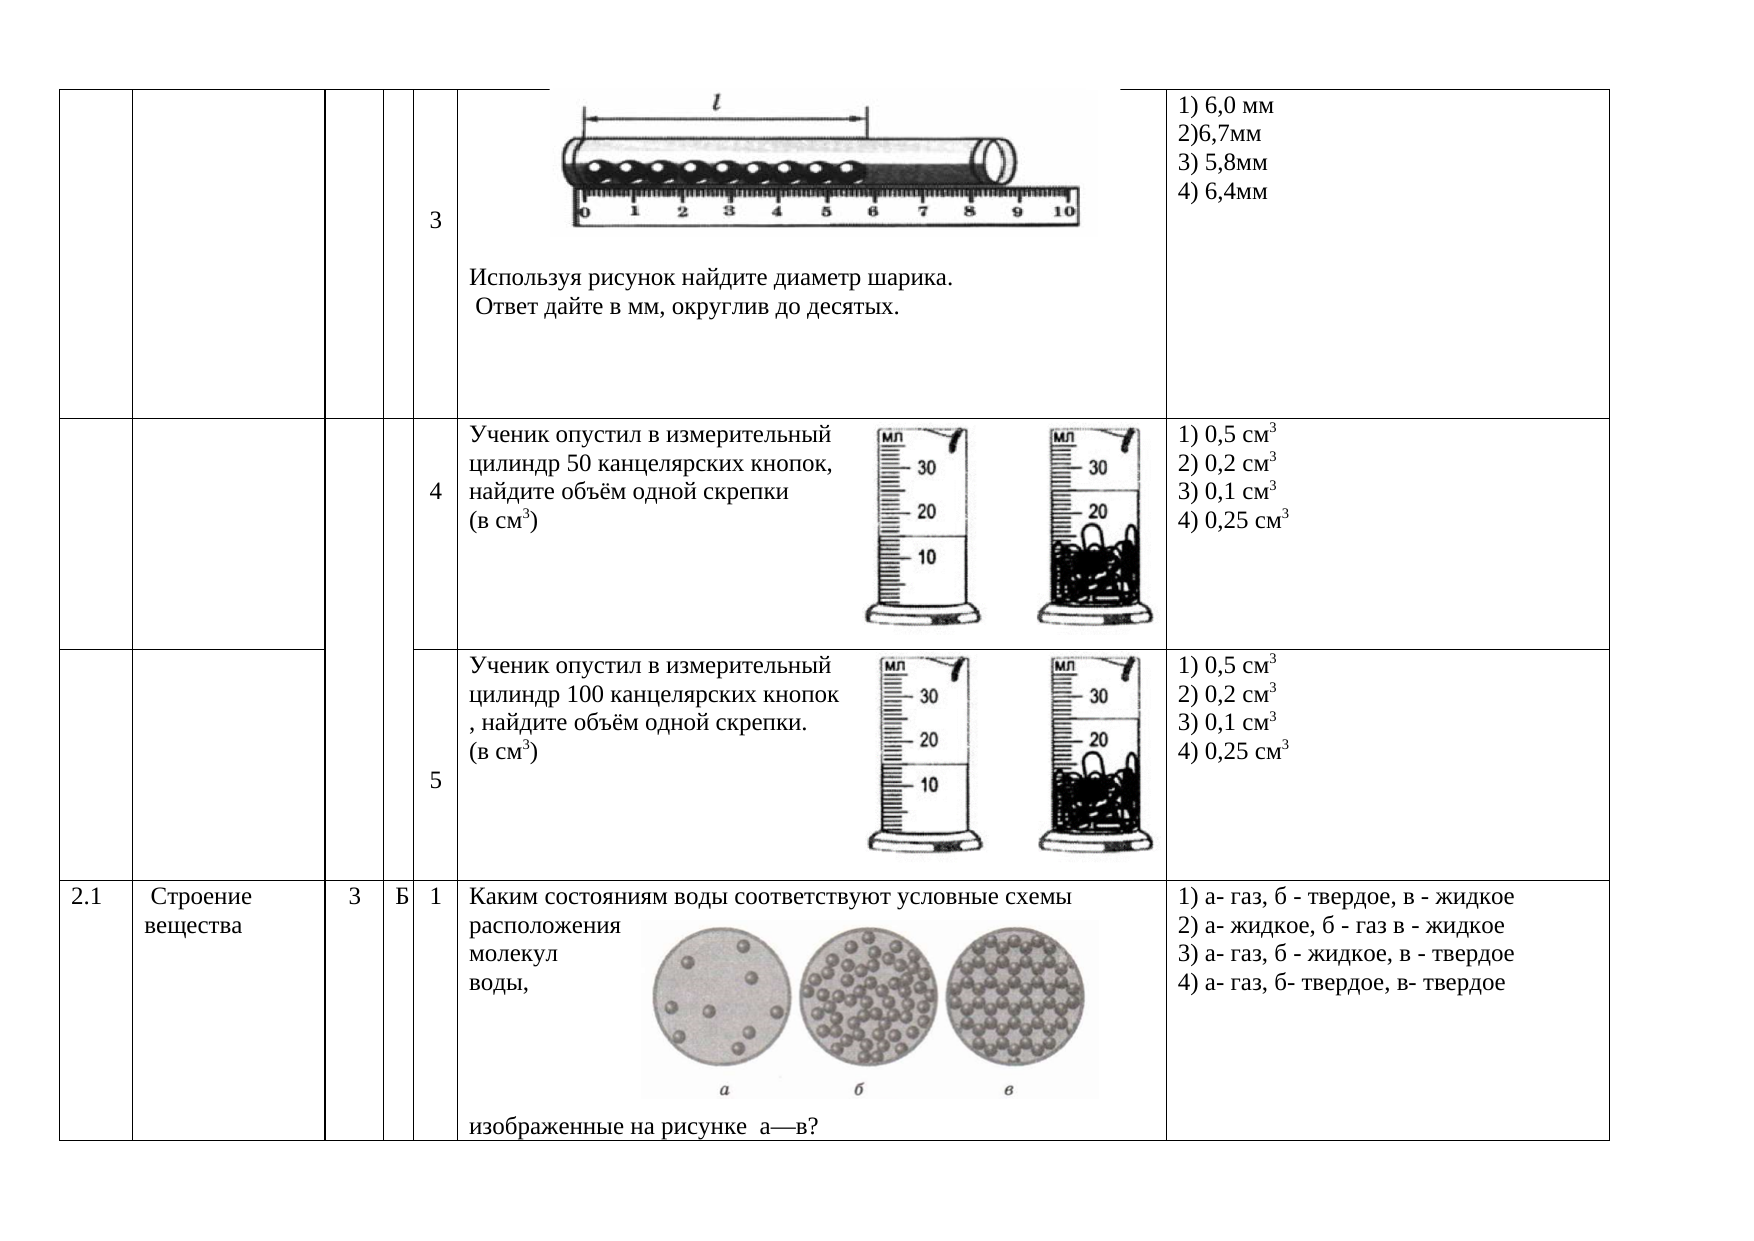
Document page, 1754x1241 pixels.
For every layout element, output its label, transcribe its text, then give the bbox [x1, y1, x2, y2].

table_cell [60, 90, 132, 418]
picture [855, 421, 1162, 637]
table_cell 1) 0,5 см3 2) 0,2 см3 3) 0,1 см3 4) 0,25 см3 [1167, 650, 1609, 880]
table_cell [60, 419, 132, 649]
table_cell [1167, 881, 1609, 1140]
picture [639, 920, 1099, 1098]
table_cell [60, 650, 132, 880]
table_cell 5 [414, 650, 457, 880]
table_cell Ученик опустил в измерительный цилиндр 50 канцелярских кнопок, найдите объём одной скрепки (в см3) [458, 419, 1166, 649]
table_cell 1 [414, 881, 457, 1140]
table_cell 1) 0,5 см3 2) 0,2 см3 3) 0,1 см3 4) 0,25 см3 [1167, 419, 1609, 649]
table_cell 2.1 [60, 881, 132, 1140]
table_cell 3 [414, 90, 457, 418]
picture [858, 650, 1162, 866]
table_cell [133, 90, 324, 418]
table_cell 1) 6,0 мм 2)6,7мм 3) 5,8мм 4) 6,4мм [1167, 90, 1609, 418]
table_cell Строение вещества [133, 881, 324, 1140]
table_cell [133, 650, 324, 880]
table_cell 4 [414, 419, 457, 649]
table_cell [458, 881, 1166, 1140]
table_cell Б [384, 881, 413, 1140]
table_cell 3 [326, 881, 383, 1140]
table_cell Ученик опустил в измерительный цилиндр 100 канцелярских кнопок , найдите объём одной скрепки. (в см3) [458, 650, 1166, 880]
table_cell [133, 419, 324, 649]
table_cell [384, 419, 413, 880]
table_cell Используя рисунок найдите диаметр шарика. Ответ дайте в мм, округлив до десятых. [458, 90, 1166, 418]
table_cell [326, 419, 383, 880]
